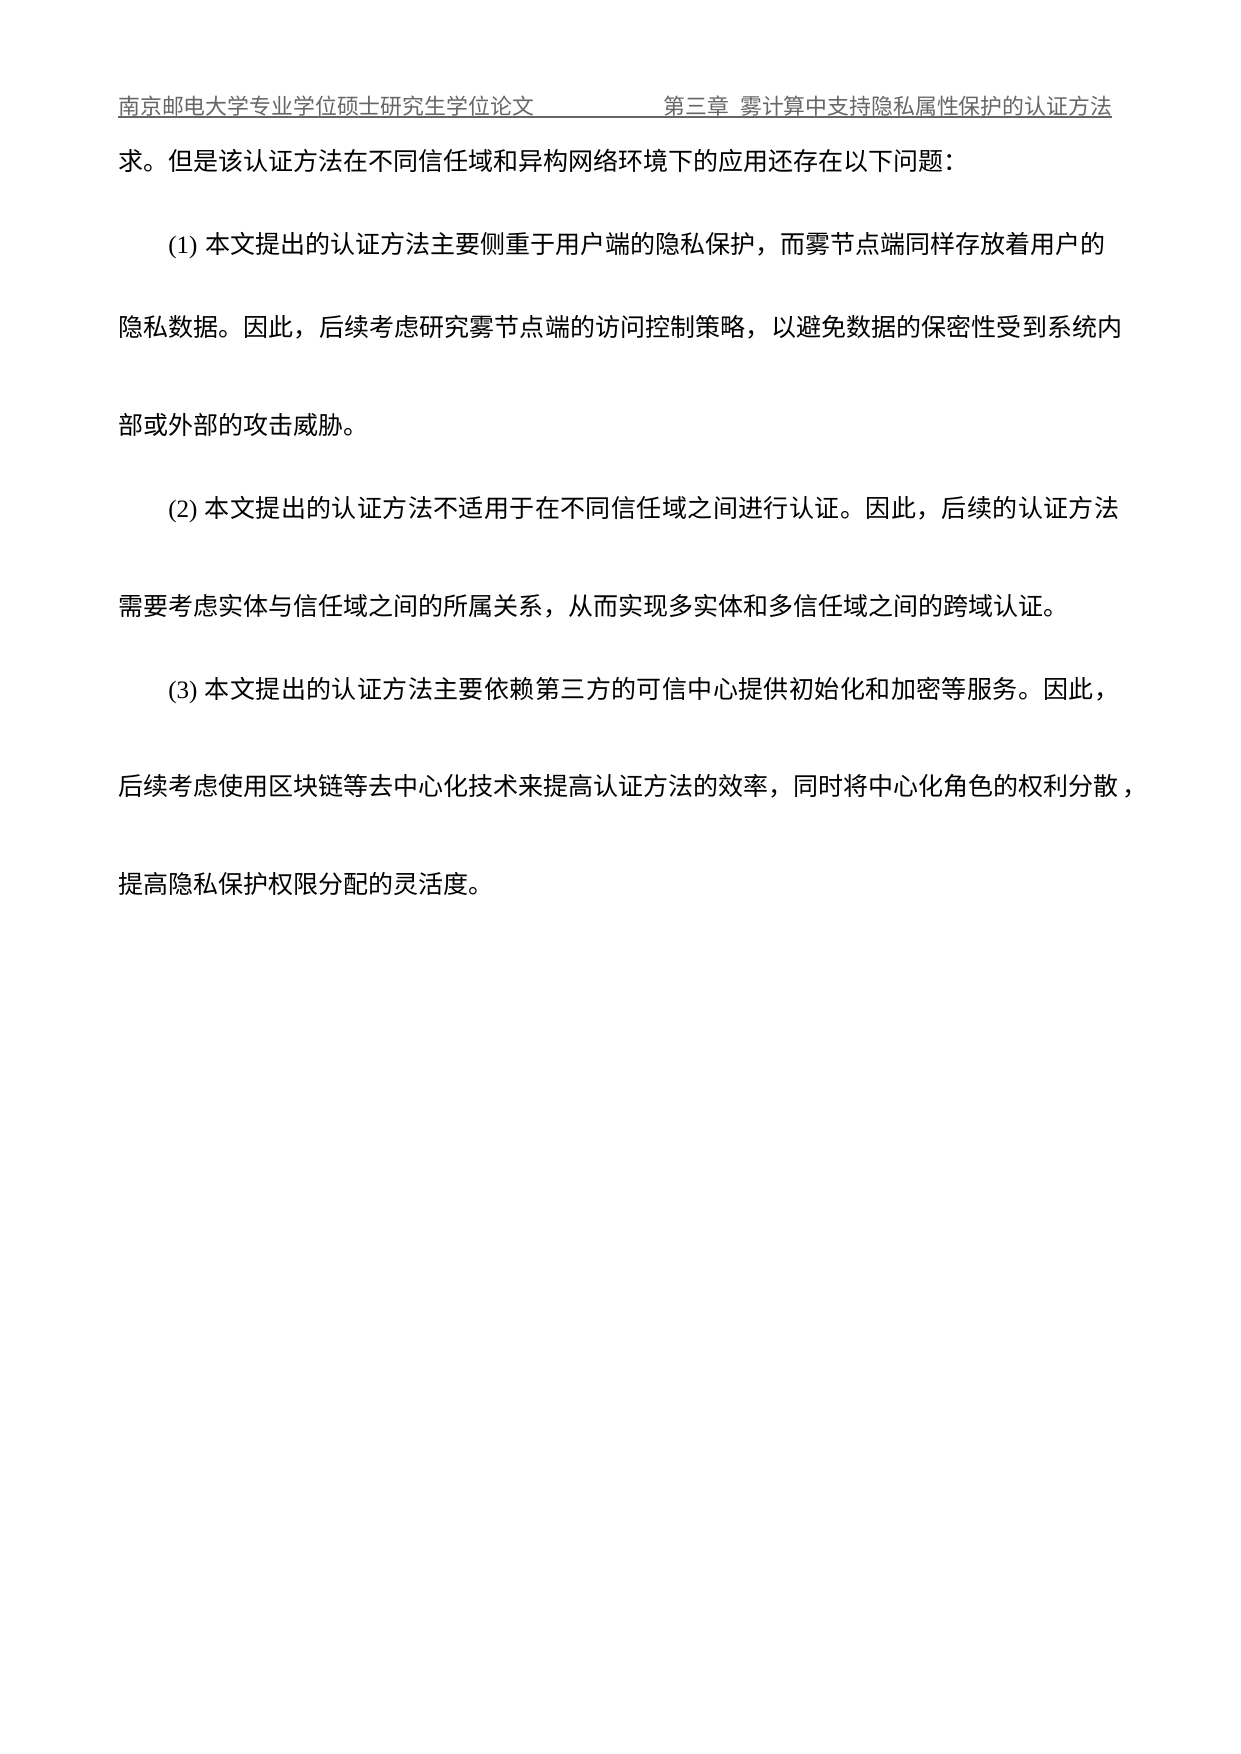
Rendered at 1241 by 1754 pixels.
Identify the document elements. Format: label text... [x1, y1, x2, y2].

text (3) 本文提出的认证方法主要依赖第三方的可信中心提供初始化和加密等服务。因此，后续考虑使用区块链等去中心化技术来提高认证方法的效率，同时将中心化角色的权利分散，提高隐私保护权限分配的灵活度。 [118, 655, 1122, 915]
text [118, 127, 1122, 192]
text (2) 本文提出的认证方法不适用于在不同信任域之间进行认证。因此，后续的认证方法需要考虑实体与信任域之间的所属关系，从而实现多实体和多信任域之间的跨域认证。 [118, 474, 1122, 637]
text 隐私数据。因此，后续考虑研究雾节点端的访问控制策略，以避免数据的保密性受到系统内部或外部的攻击威胁。 [118, 293, 1122, 456]
text (1) 本文提出的认证方法主要侧重于用户端的隐私保护，而雾节点端同样存放着用户的 [118, 210, 1122, 275]
